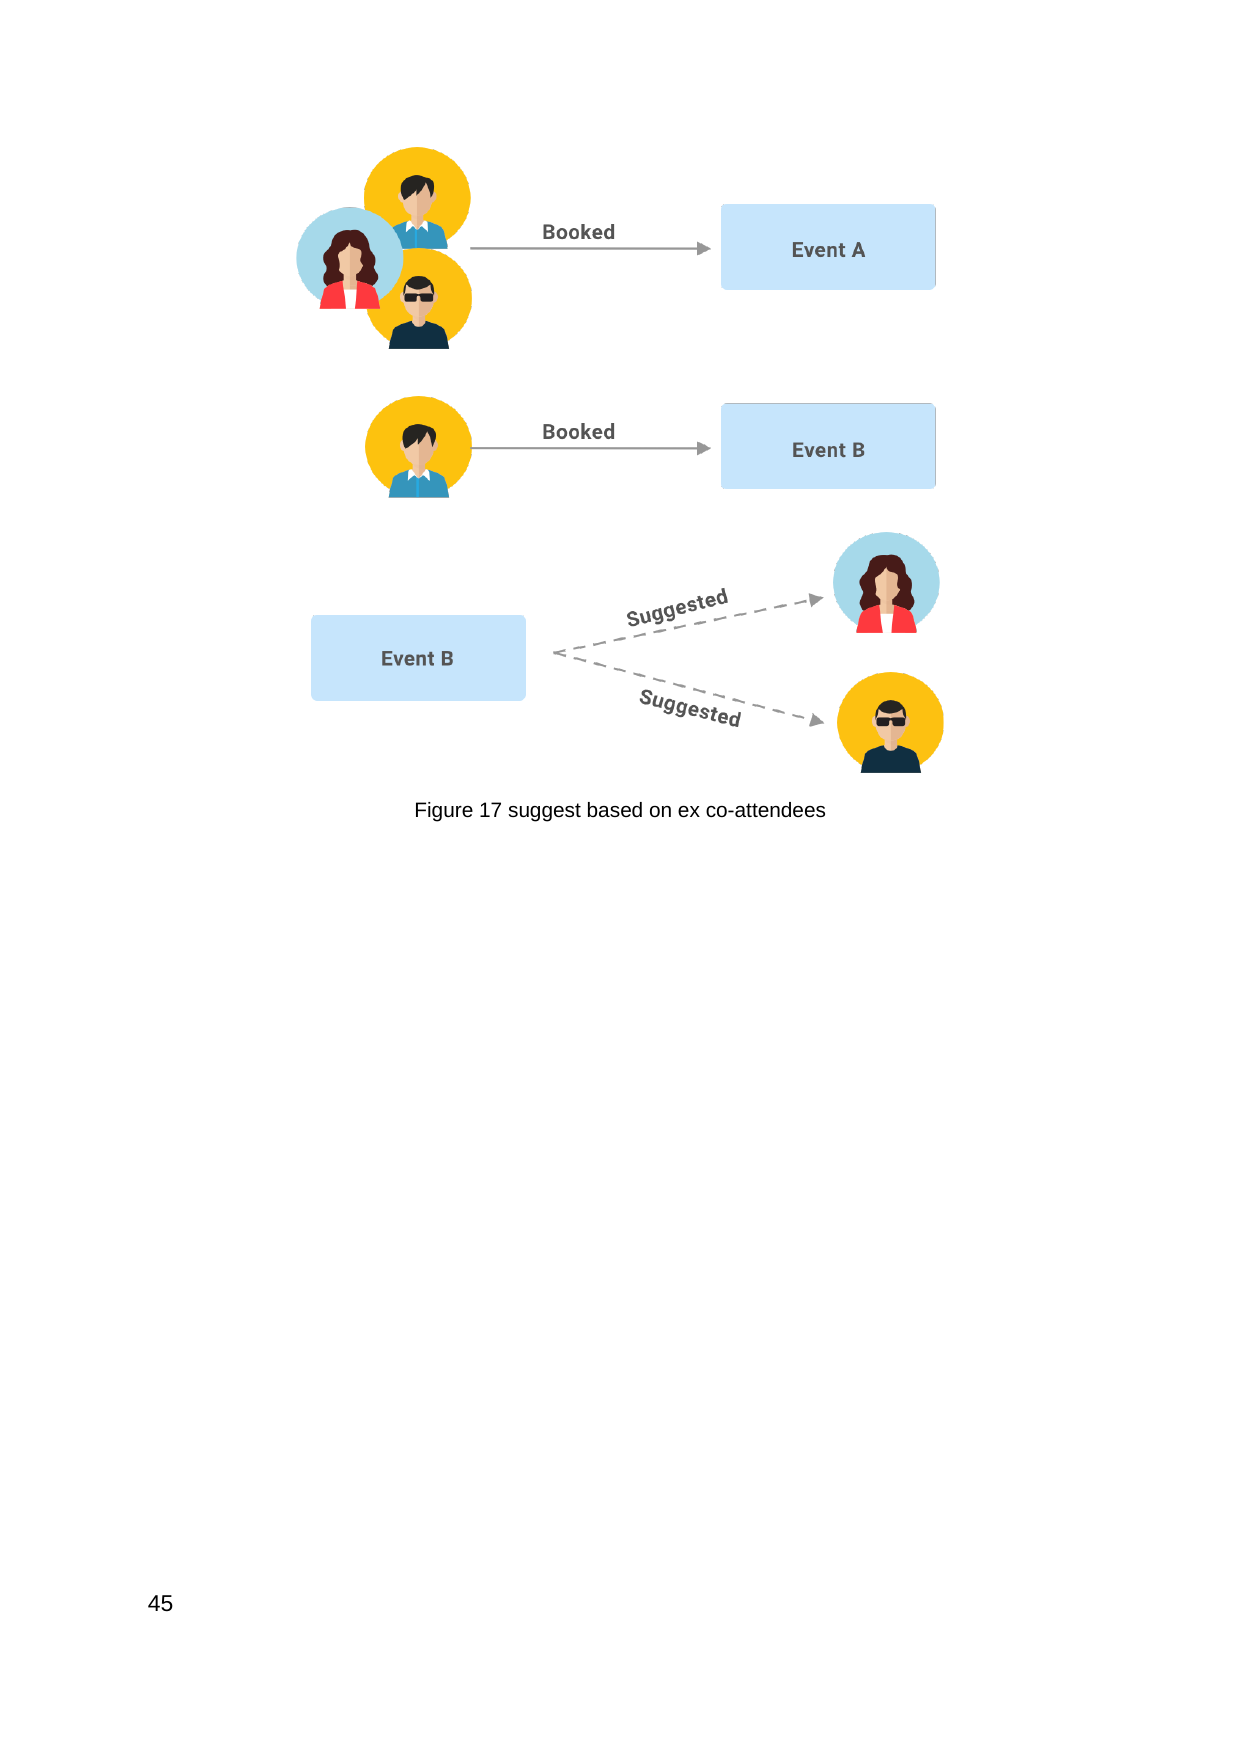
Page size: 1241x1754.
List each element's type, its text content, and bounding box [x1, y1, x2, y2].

picture [296, 147, 944, 773]
text Figure 17 suggest based on ex co-attendees [148, 798, 1093, 822]
